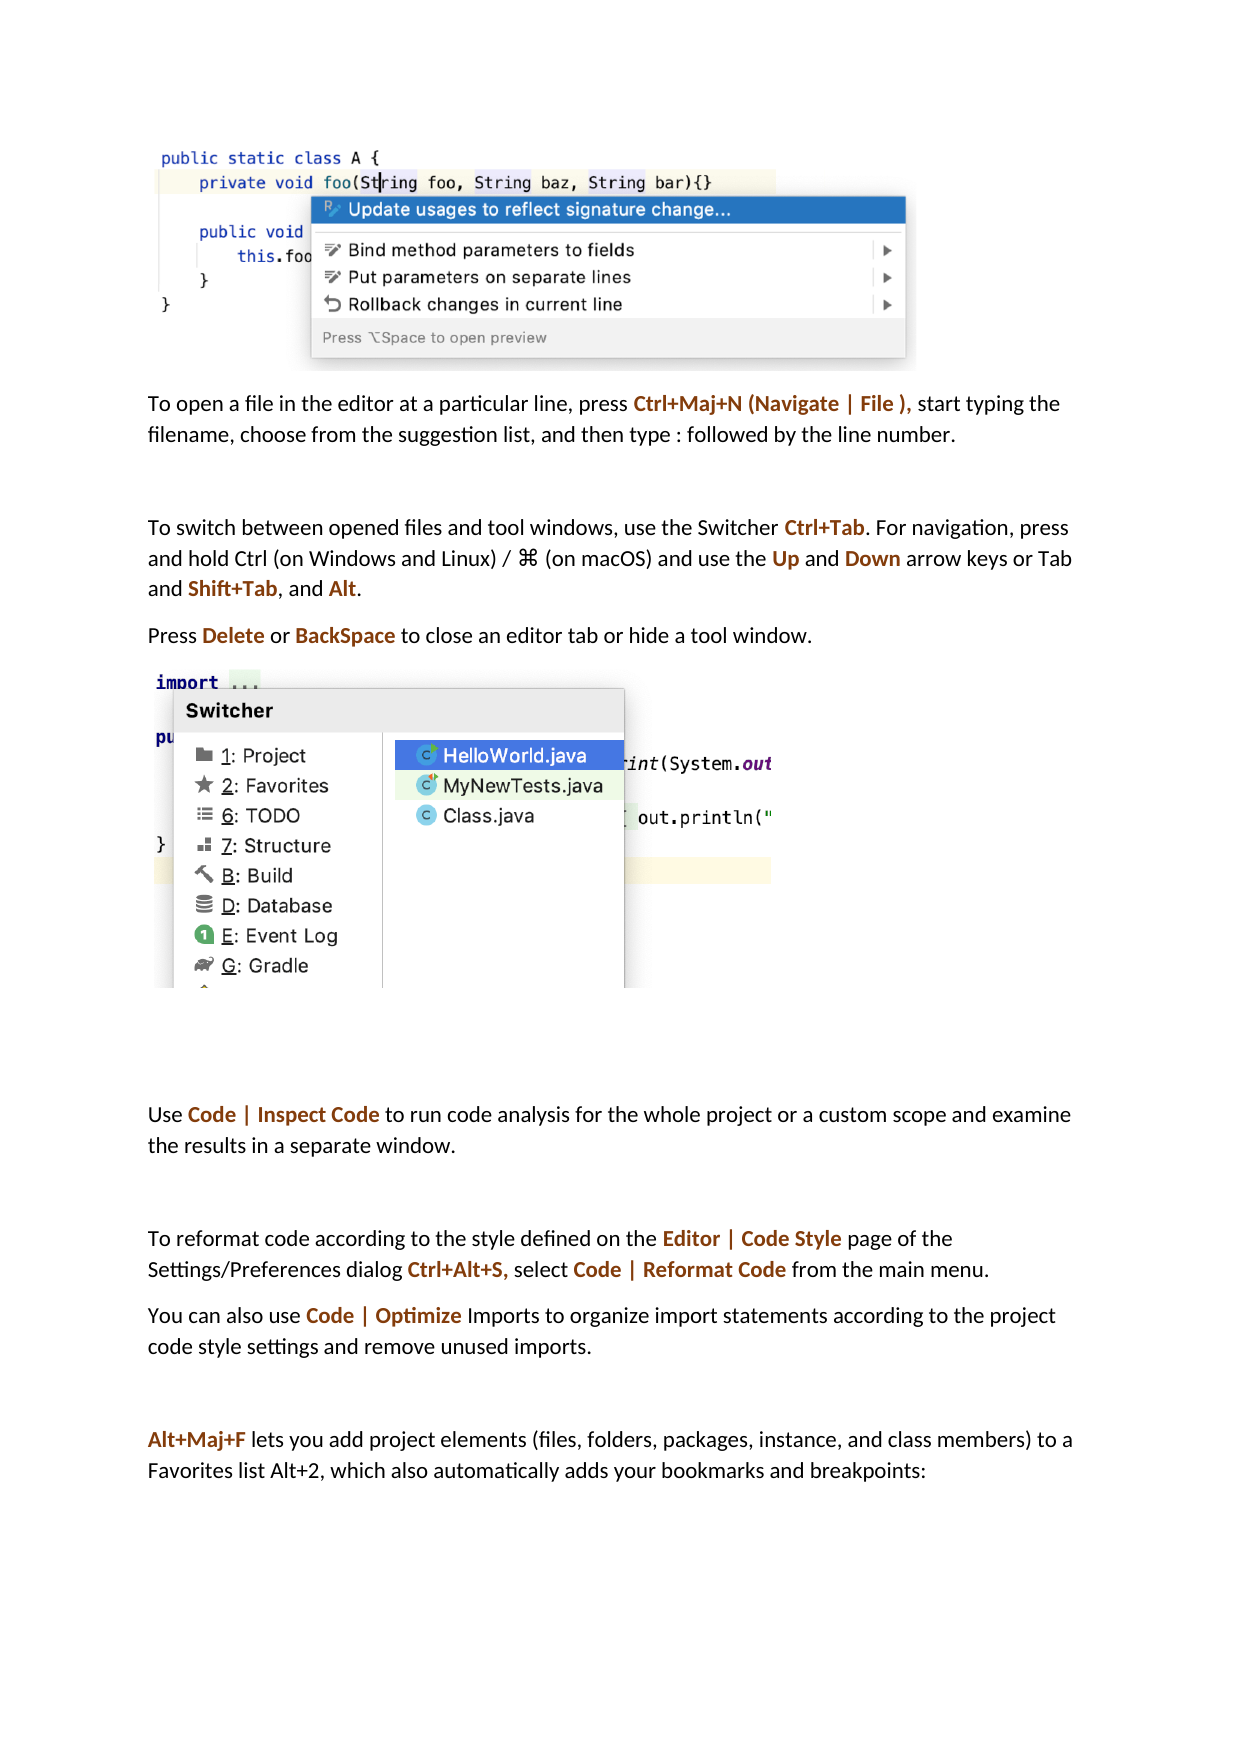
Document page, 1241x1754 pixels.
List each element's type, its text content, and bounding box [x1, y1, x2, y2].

text To open a file in the editor at a particular line, press Ctrl+Maj+N (Navigate | File ), start typing the filename, choose from the suggestion list, and then type : followed by the line number. [148, 389, 1093, 448]
text Use Code | Inspect Code to run code analysis for the whole project or a custom scope and examine the results in a separate window. [148, 1101, 1093, 1159]
text You can also use Code | Optimize Imports to organize import statements according to the project code style settings and remove unused imports. [148, 1302, 1093, 1360]
picture [147, 668, 805, 988]
text Press Delete or BackSpace to close an editor tab or hide a tool window. [148, 621, 1093, 649]
text To switch between opened files and tool windows, use the Switcher Ctrl+Tab. For navigation, press and hold Ctrl (on Windows and Linux) / ⌘ (on macOS) and use the Up and Down arrow keys or Tab and Shift+Tab, and Alt. [148, 513, 1093, 602]
text To reformat code according to the style defined on the Editor | Code Style page of the Settings/Preferences dialog Ctrl+Alt+S, select Code | Reformat Code from the main menu. [148, 1224, 1093, 1283]
text Alt+Maj+F lets you add project elements (files, folders, packages, instance, and class members) to a Favorites list Alt+2, which also automatically adds your bookmarks and breakpoints: [148, 1426, 1093, 1484]
picture [147, 147, 917, 371]
